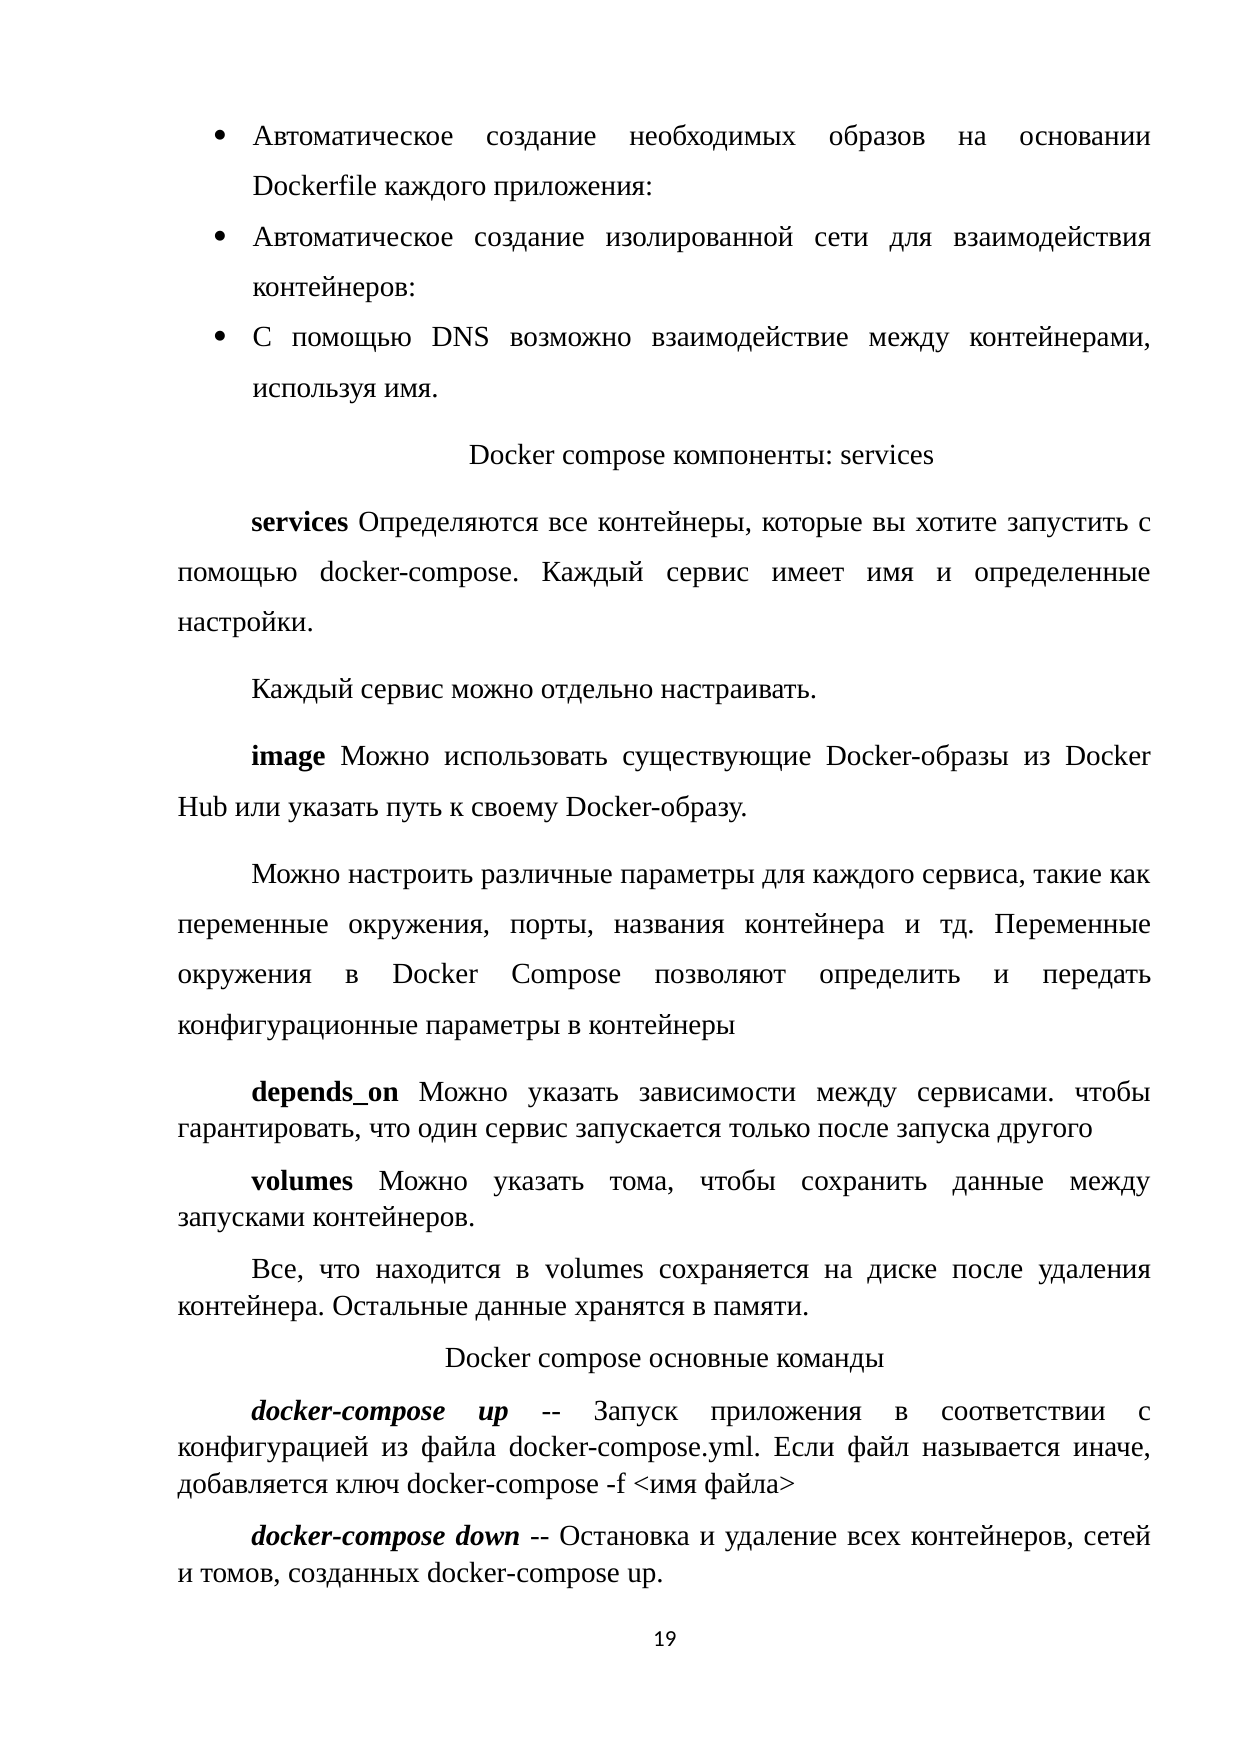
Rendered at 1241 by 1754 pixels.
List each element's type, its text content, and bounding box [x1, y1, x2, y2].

text Каждый сервис можно отдельно настраивать. [177, 672, 1152, 705]
text Все, что находится в volumes сохраняется на диске после удаления контейнера. Остальные данные хранятся в памяти. [177, 1252, 1152, 1321]
list Автоматическое создание изолированной сети для взаимодействия контейнеров: [215, 219, 1152, 303]
text services Определяются все контейнеры, которые вы хотите запустить с помощью docker-compose. Каждый сервис имеет имя и определенные настройки. [177, 504, 1152, 638]
text docker-compose up -- Запуск приложения в соответствии с конфигурацией из файла docker-compose.yml. Если файл называется иначе, добавляется ключ docker-compose -f <имя файла> [177, 1393, 1152, 1499]
list Автоматическое создание необходимых образов на основании Dockerfile каждого приложения: [215, 118, 1152, 202]
text docker-compose down -- Остановка и удаление всех контейнеров, сетей и томов, созданных docker-compose up. [177, 1518, 1152, 1588]
text Docker compose основные команды [177, 1341, 1152, 1374]
text Docker compose компоненты: services [177, 437, 1152, 471]
list С помощью DNS возможно взаимодействие между контейнерами, используя имя. [215, 319, 1152, 403]
text volumes Можно указать тома, чтобы сохранить данные между запусками контейнеров. [177, 1163, 1152, 1232]
text depends_on Можно указать зависимости между сервисами. чтобы гарантировать, что один сервис запускается только после запуска другого [177, 1074, 1152, 1143]
text image Можно использовать существующие Docker-образы из Docker Hub или указать путь к своему Docker-образу. [177, 738, 1152, 822]
text Можно настроить различные параметры для каждого сервиса, такие как переменные окружения, порты, названия контейнера и тд. Переменные окружения в Docker Compose позволяют определить и передать конфигурационные параметры в контейнеры [177, 856, 1152, 1040]
